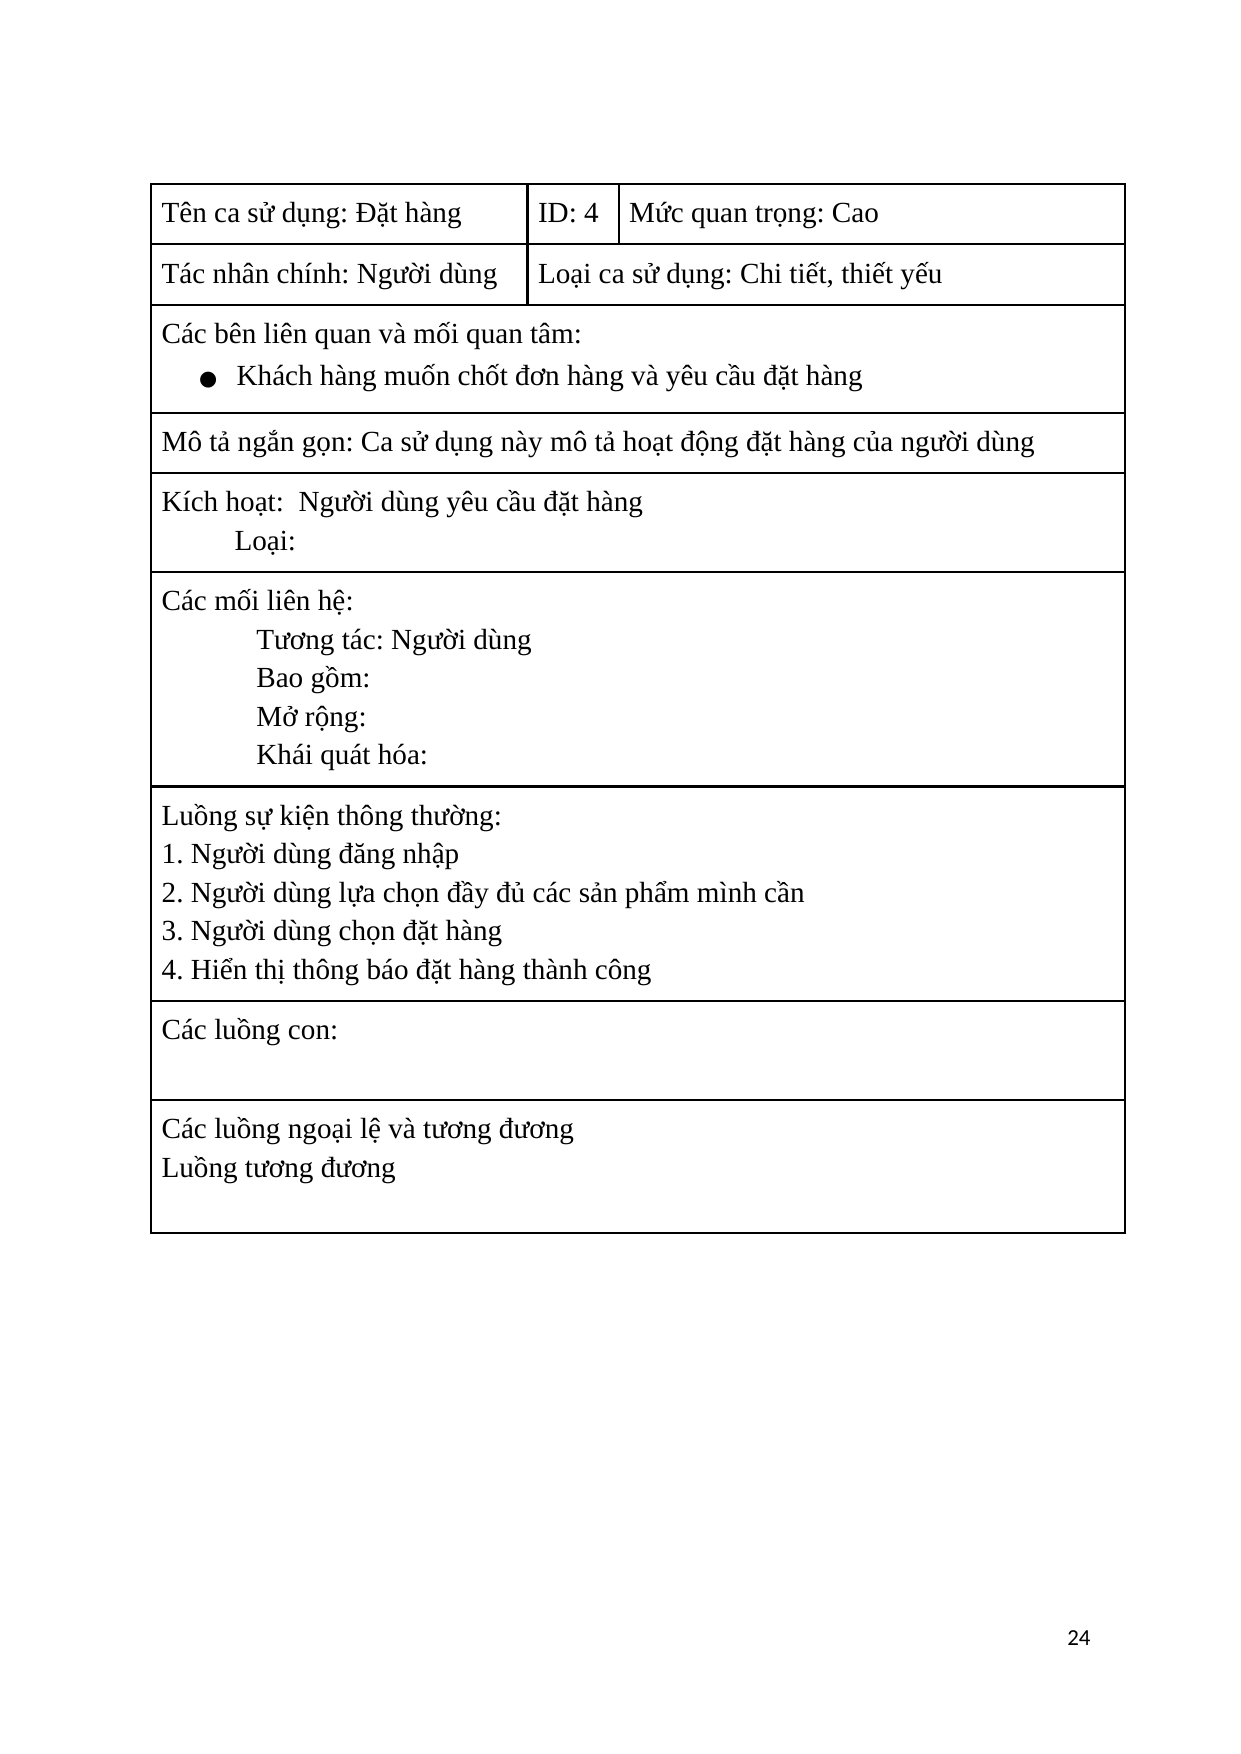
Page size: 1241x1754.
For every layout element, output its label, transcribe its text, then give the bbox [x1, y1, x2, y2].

table_header Mức quan trọng: Cao [620, 185, 1124, 243]
table_cell Luồng sự kiện thông thường: 1. Người dùng đăng nhập 2. Người dùng lựa chọn đầy đủ các sản phẩm mình cần 3. Người dùng chọn đặt hàng 4. Hiển thị thông báo đặt hàng thành công [152, 788, 1124, 1000]
table_header ID: 4 [529, 185, 618, 243]
table_cell Các mối liên hệ: Tương tác: Người dùng Bao gồm: Mở rộng: Khái quát hóa: [152, 573, 1124, 785]
table_cell Các bên liên quan và mối quan tâm: Khách hàng muốn chốt đơn hàng và yêu cầu đặt hàng [152, 306, 1124, 412]
table_cell Tác nhân chính: Người dùng [152, 245, 526, 304]
table_header Tên ca sử dụng: Đặt hàng [152, 185, 526, 243]
table_cell Các luồng ngoại lệ và tương đương Luồng tương đương [152, 1101, 1124, 1232]
table_cell Mô tả ngắn gọn: Ca sử dụng này mô tả hoạt động đặt hàng của người dùng [152, 414, 1124, 472]
table_cell Loại ca sử dụng: Chi tiết, thiết yếu [529, 245, 1124, 304]
table_cell Kích hoạt: Người dùng yêu cầu đặt hàng Loại: [152, 474, 1124, 571]
table_cell Các luồng con: [152, 1002, 1124, 1099]
